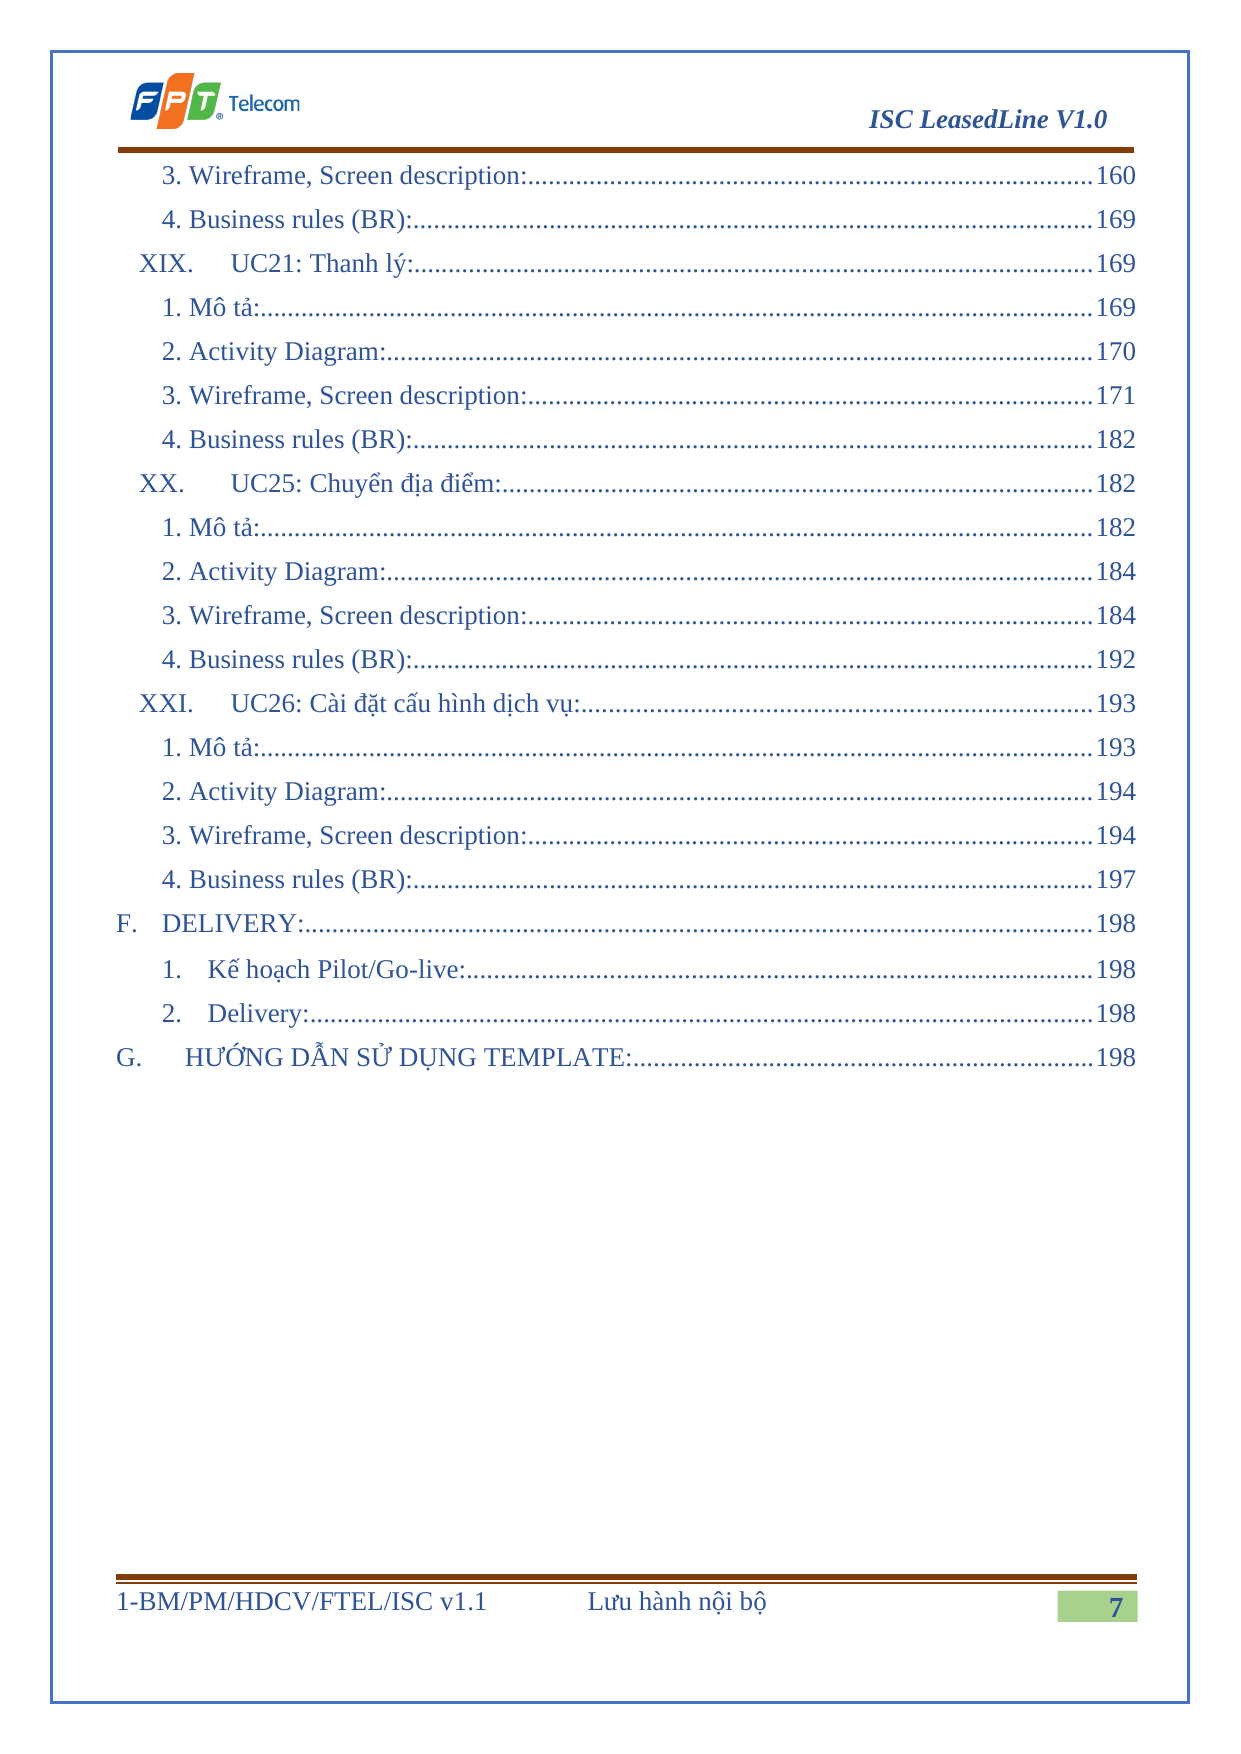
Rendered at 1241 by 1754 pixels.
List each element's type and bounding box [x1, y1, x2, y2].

picture [130, 73, 300, 129]
